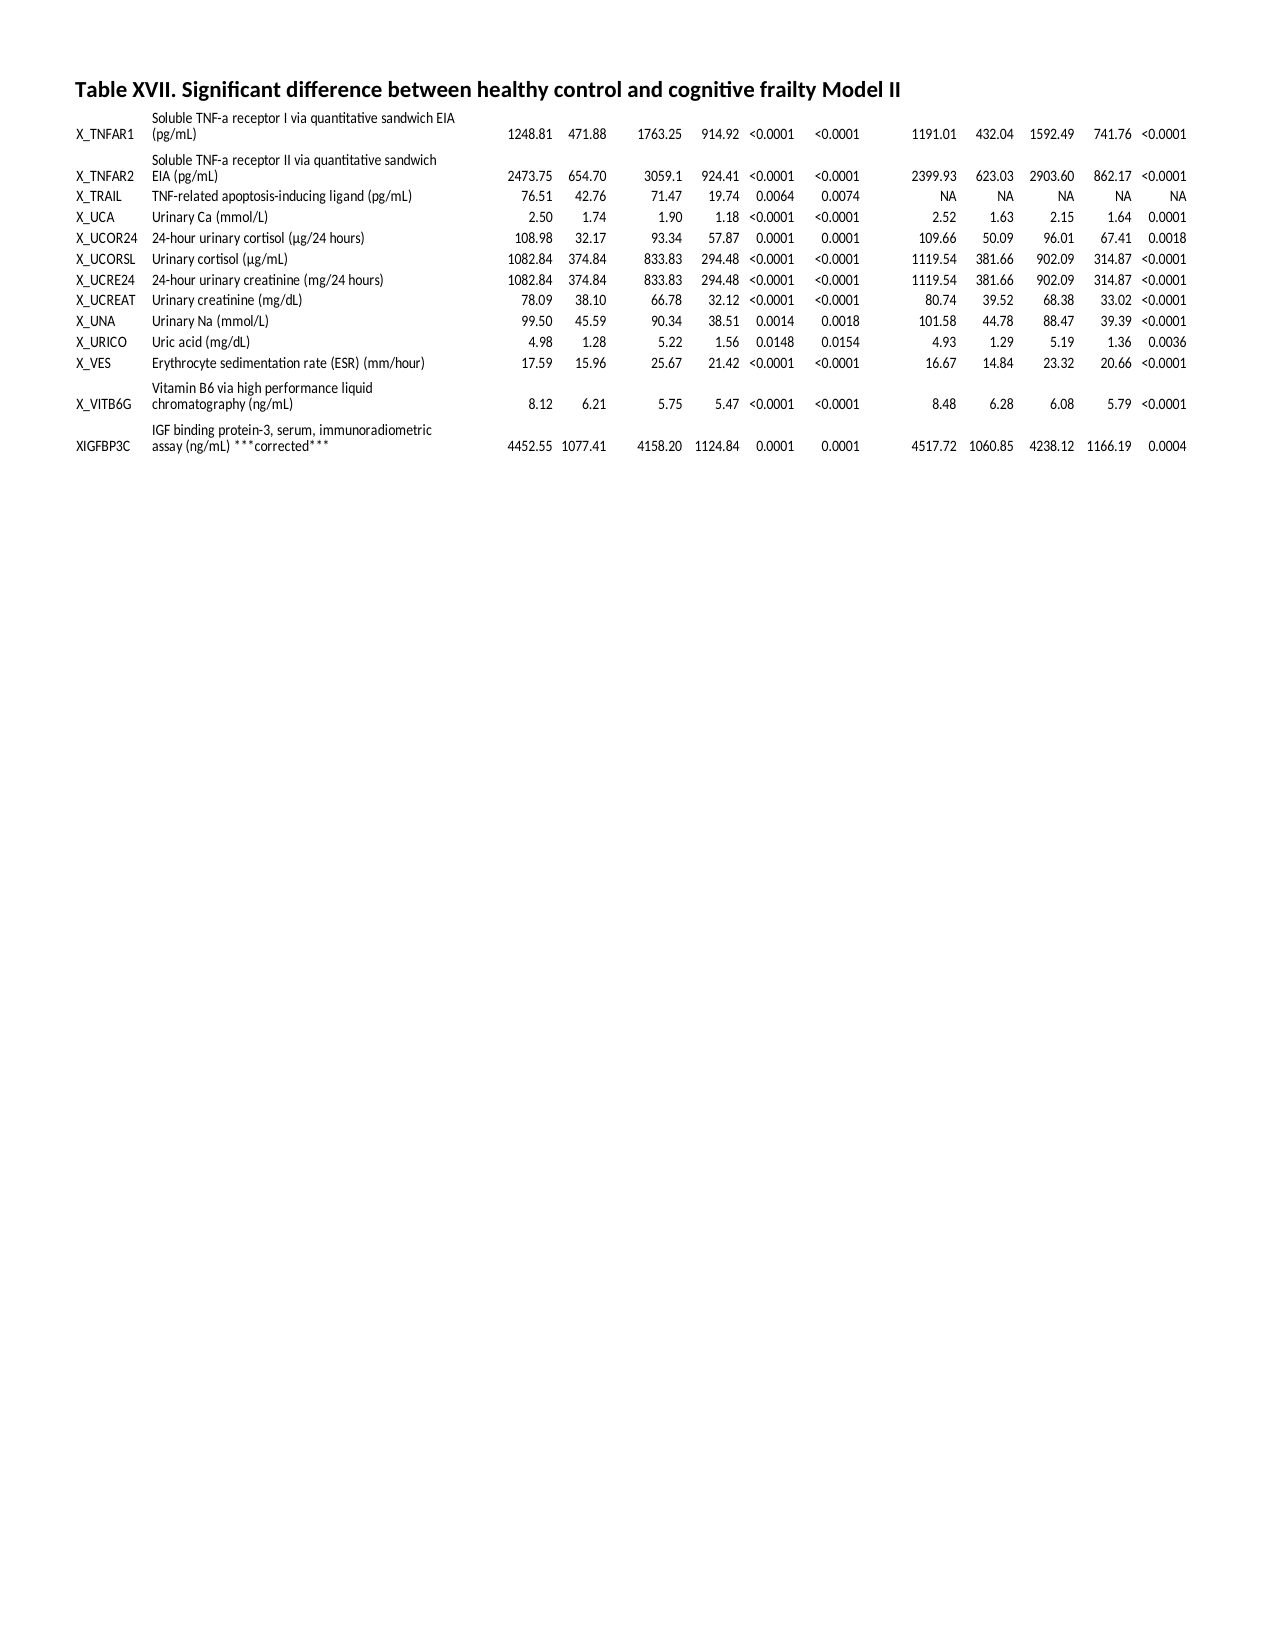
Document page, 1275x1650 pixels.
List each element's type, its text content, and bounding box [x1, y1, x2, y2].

text Table XVII. Significant difference between healthy control and cognitive frailty Model II [75, 75, 1200, 103]
